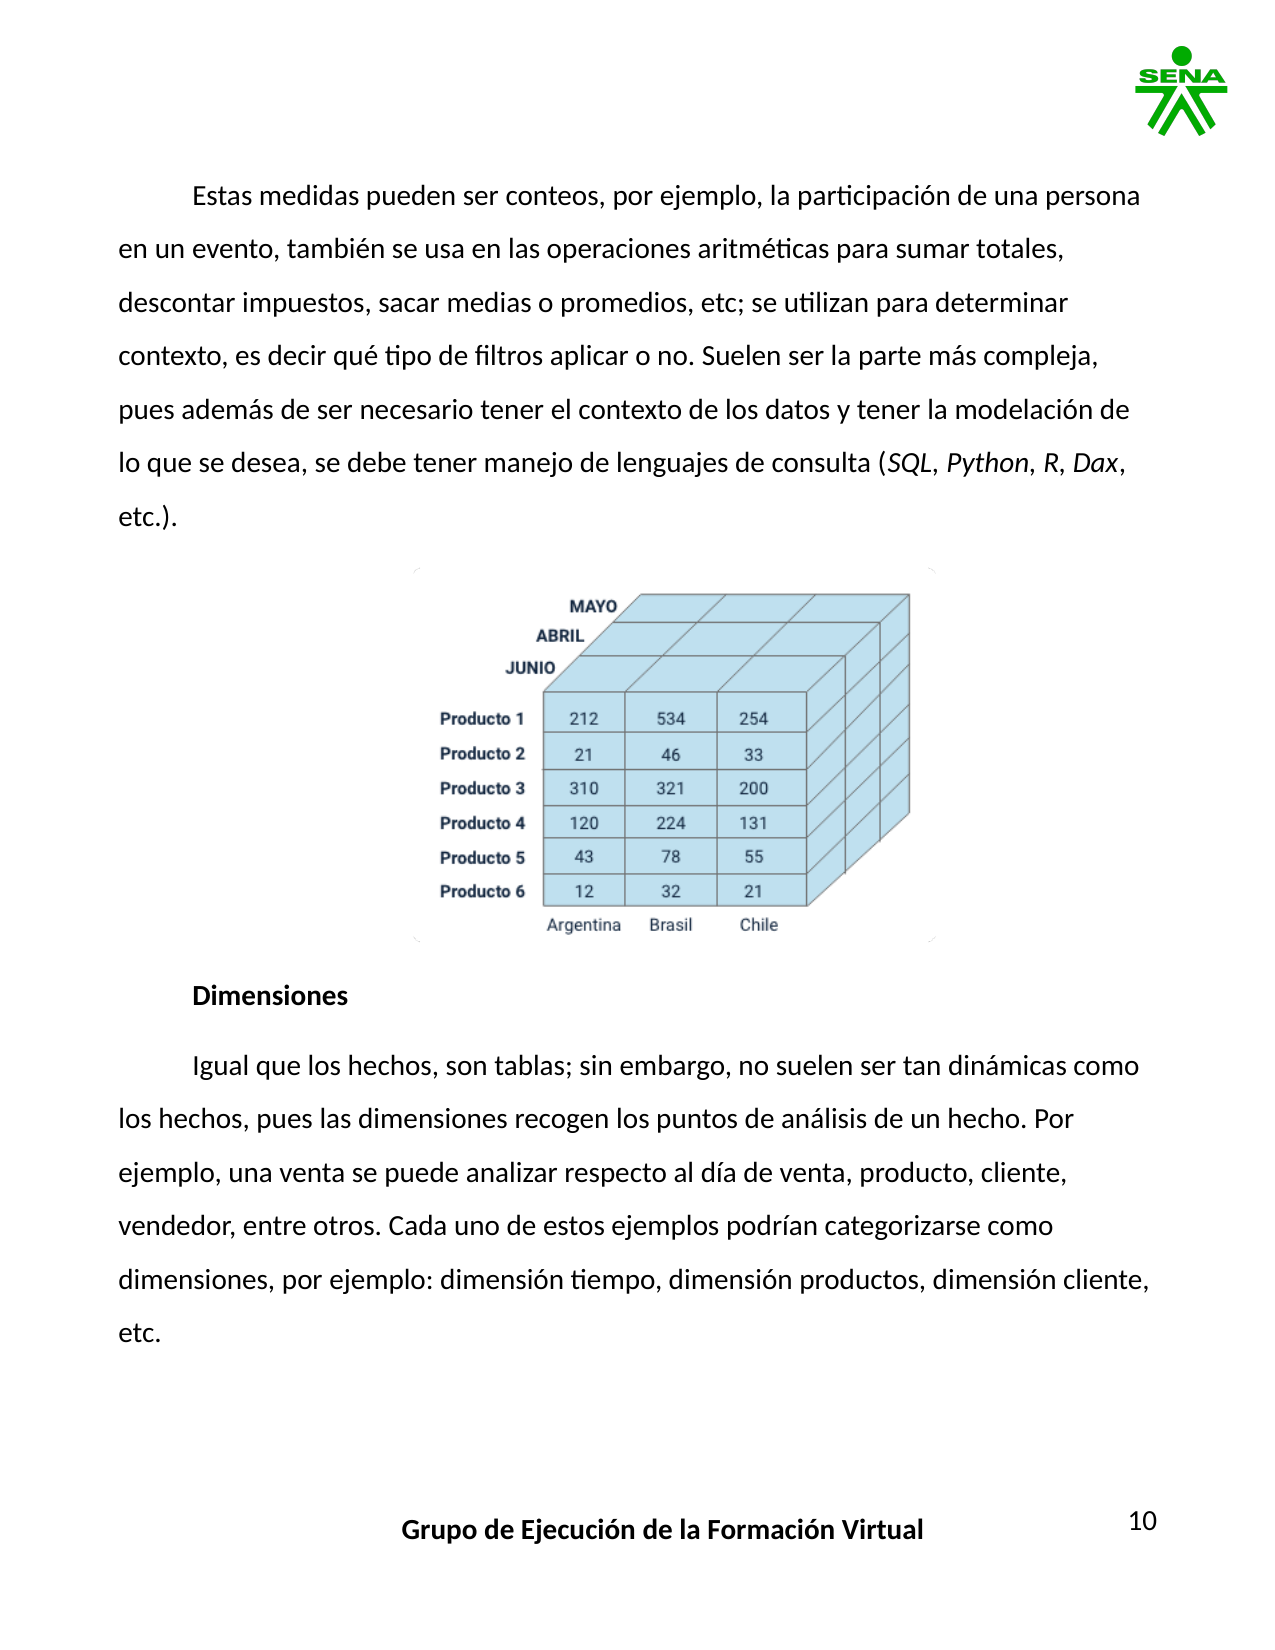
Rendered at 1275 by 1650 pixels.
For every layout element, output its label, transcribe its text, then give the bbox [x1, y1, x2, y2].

picture [412, 567, 937, 943]
text Estas medidas pueden ser conteos, por ejemplo, la participación de una persona en un evento, también se usa en las operaciones aritméticas para sumar totales, descontar impuestos, sacar medias o promedios, etc; se utilizan para determinar contexto, es decir qué tipo de filtros aplicar o no. Suelen ser la parte más compleja, pues además de ser necesario tener el contexto de los datos y tener la modelación de lo que se desea, se debe tener manejo de lenguajes de consulta (SQL, Python, R, Dax, etc.). [118, 177, 1157, 533]
text Dimensiones [118, 977, 1157, 1013]
text Igual que los hechos, son tablas; sin embargo, no suelen ser tan dinámicas como los hechos, pues las dimensiones recogen los puntos de análisis de un hecho. Por ejemplo, una venta se puede analizar respecto al día de venta, producto, cliente, vendedor, entre otros. Cada uno de estos ejemplos podrían categorizarse como dimensiones, por ejemplo: dimensión tiempo, dimensión productos, dimensión cliente, etc. [118, 1047, 1157, 1350]
picture [1135, 46, 1228, 136]
